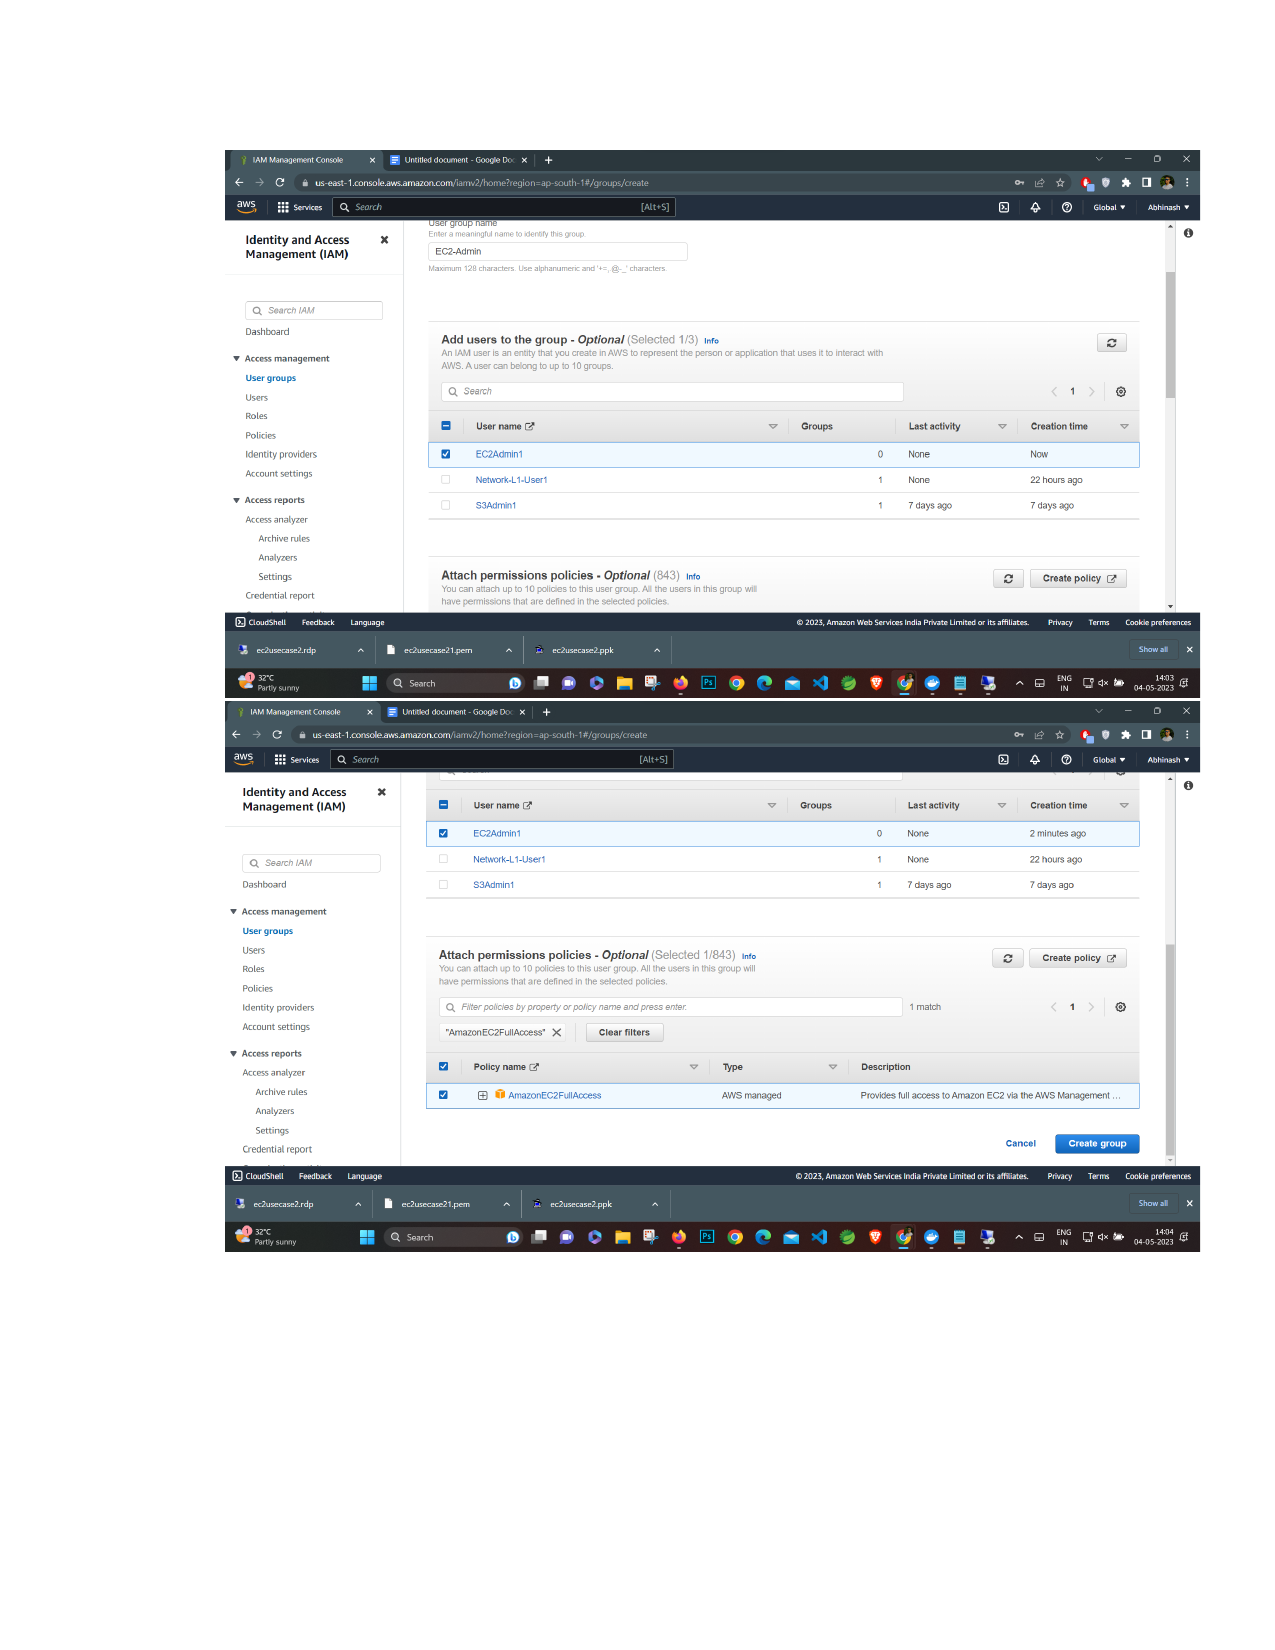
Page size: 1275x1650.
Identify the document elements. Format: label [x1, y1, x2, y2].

picture [225, 150, 1200, 698]
picture [225, 701, 1200, 1252]
